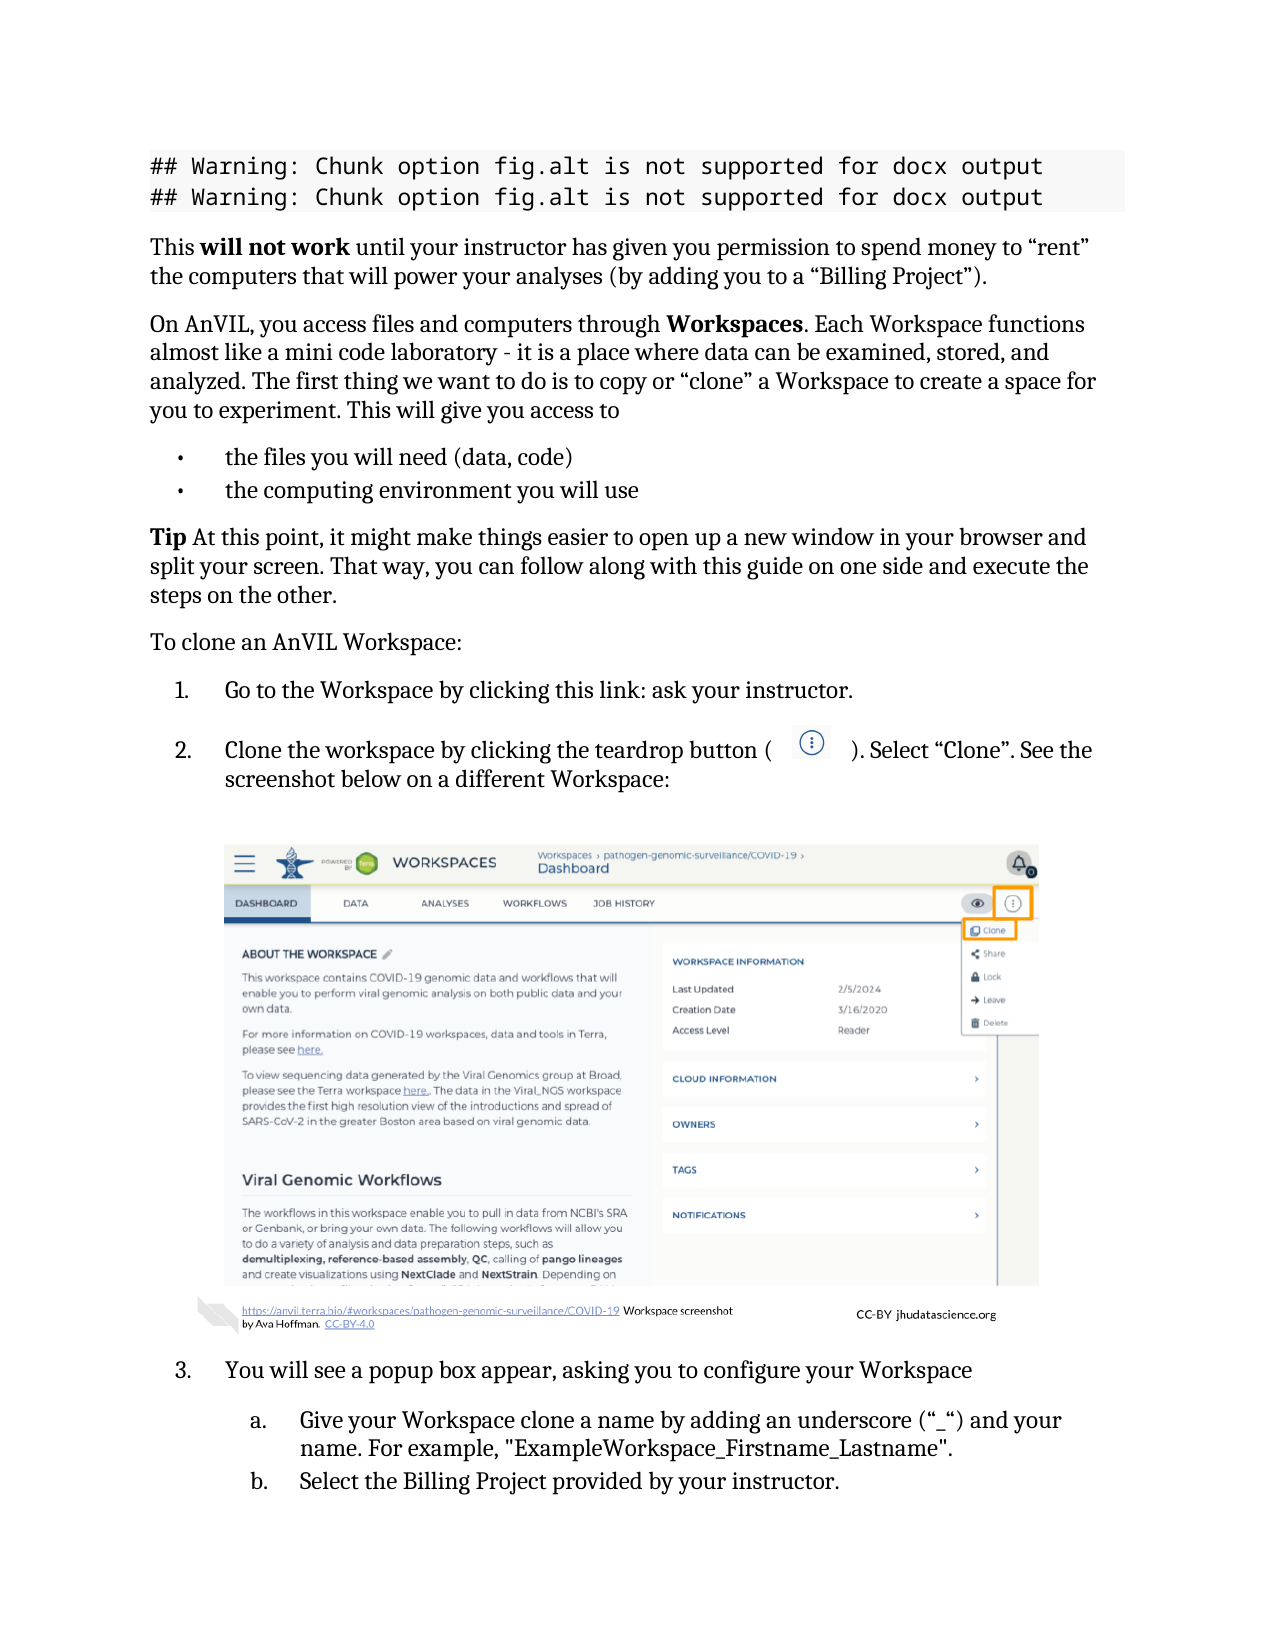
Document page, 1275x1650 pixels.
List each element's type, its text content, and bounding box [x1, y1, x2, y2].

picture [792, 725, 832, 759]
list the computing environment you will use [175, 476, 1125, 504]
text Tip At this point, it might make things easier to open up a new window in your browser and split your screen. That way, you can follow along with this guide on one side and execute the steps on the other. [150, 523, 1125, 609]
list Give your Workspace clone a name by adding an underscore (“_“) and your name. For example, "ExampleWorkspace_Firstname_Lastname". [250, 1406, 1125, 1463]
list the files you will need (data, code) [175, 443, 1125, 472]
text To clone an AnVIL Workspace: [150, 628, 1125, 657]
text On AnVIL, you access files and computers through Workspaces. Each Workspace functions almost like a mini code laboratory - it is a place where data can be examined, stored, and analyzed. The first thing we want to do is to copy or “clone” a Workspace to create a space for you to experiment. This will give you access to [150, 309, 1125, 424]
text ## Warning: Chunk option fig.alt is not supported for docx output ## Warning: Chunk option fig.alt is not supported for docx output [150, 150, 1125, 212]
list You will see a popup box appear, asking you to configure your Workspace [175, 1356, 1125, 1385]
picture [193, 842, 1069, 1336]
text This will not work until your instructor has given you permission to spend money to “rent” the computers that will power your analyses (by adding you to a “Billing Project”). [150, 233, 1125, 291]
list Select the Billing Project provided by your instructor. [250, 1467, 1125, 1496]
list Go to the Workspace by clicking this link: ask your instructor. [175, 676, 1125, 704]
list Clone the workspace by clicking the teardrop button (). Select “Clone”. See the screenshot below on a different Workspace: [175, 725, 1125, 793]
